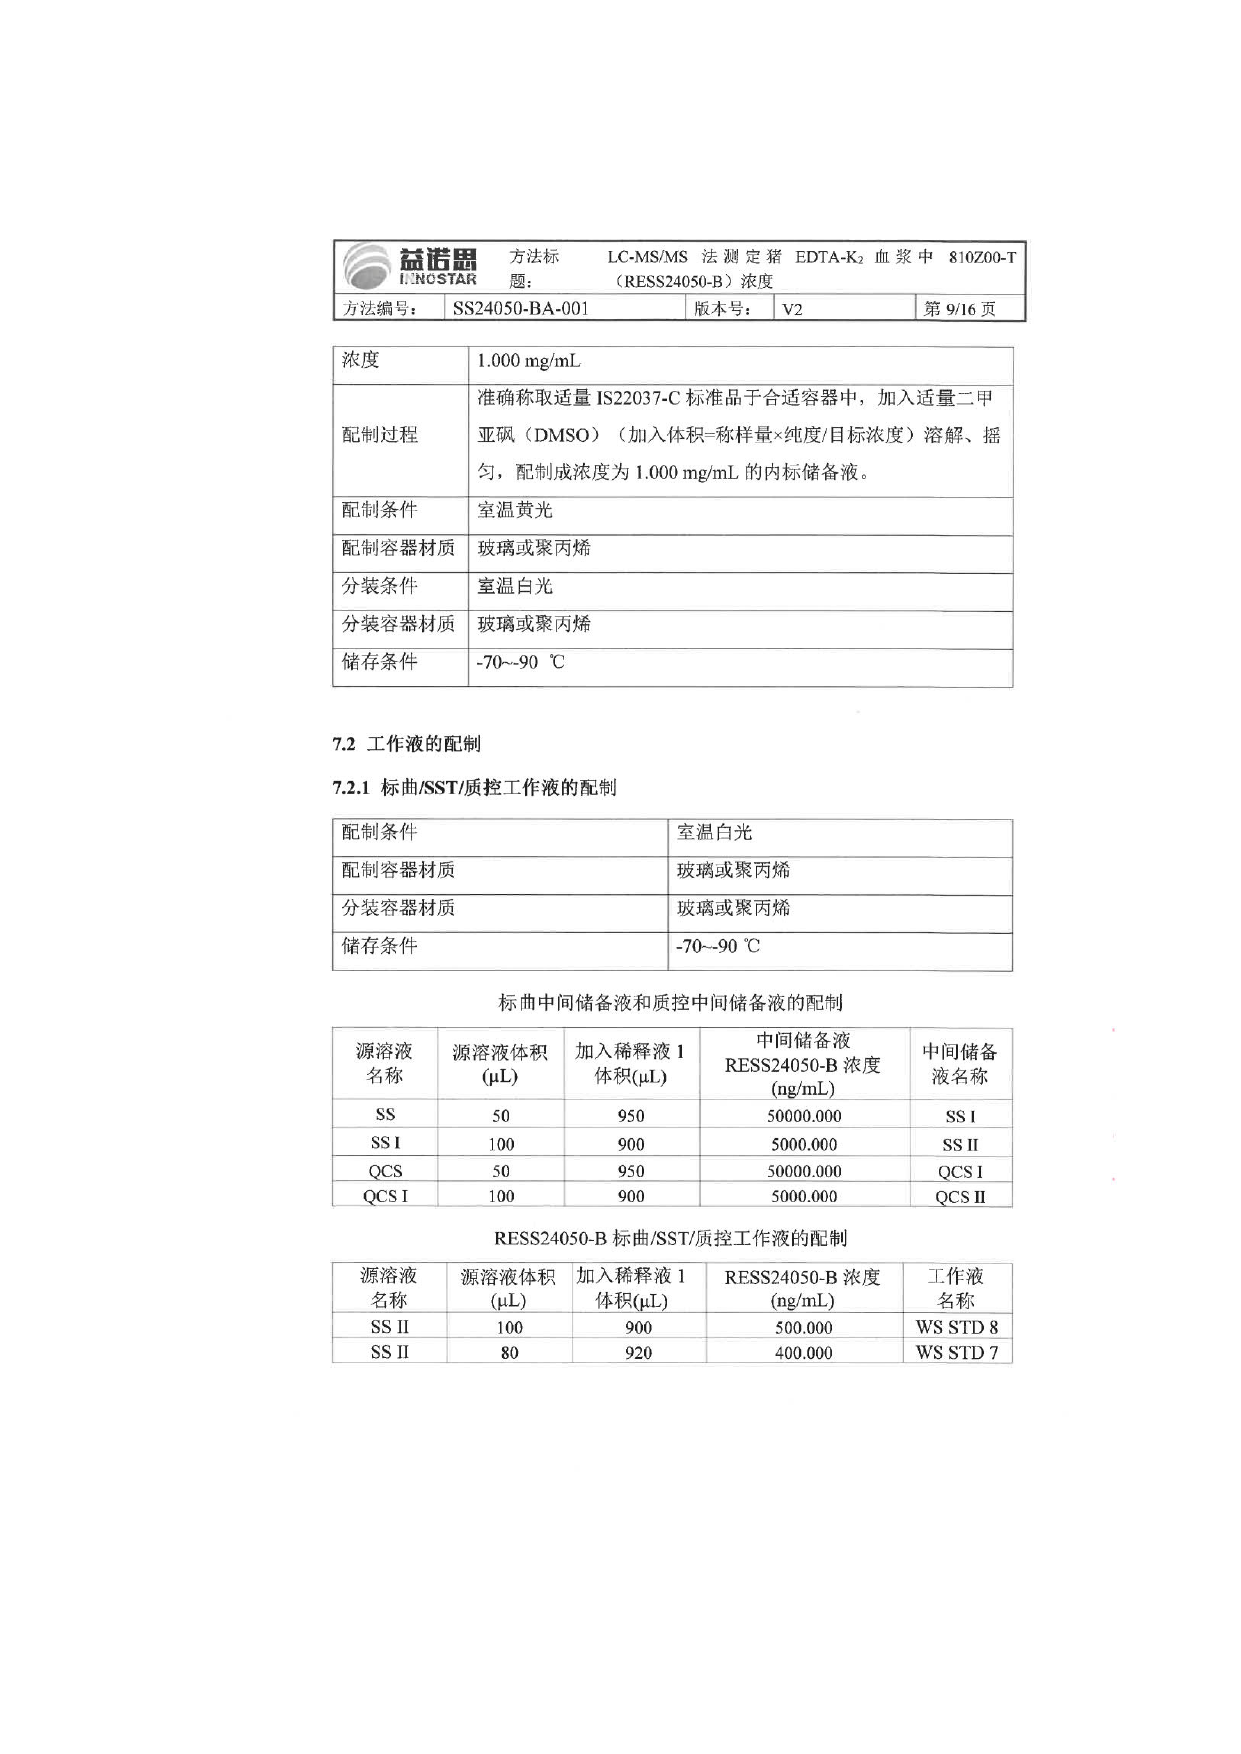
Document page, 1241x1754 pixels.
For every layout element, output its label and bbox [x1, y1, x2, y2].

picture [177, 147, 1123, 1485]
